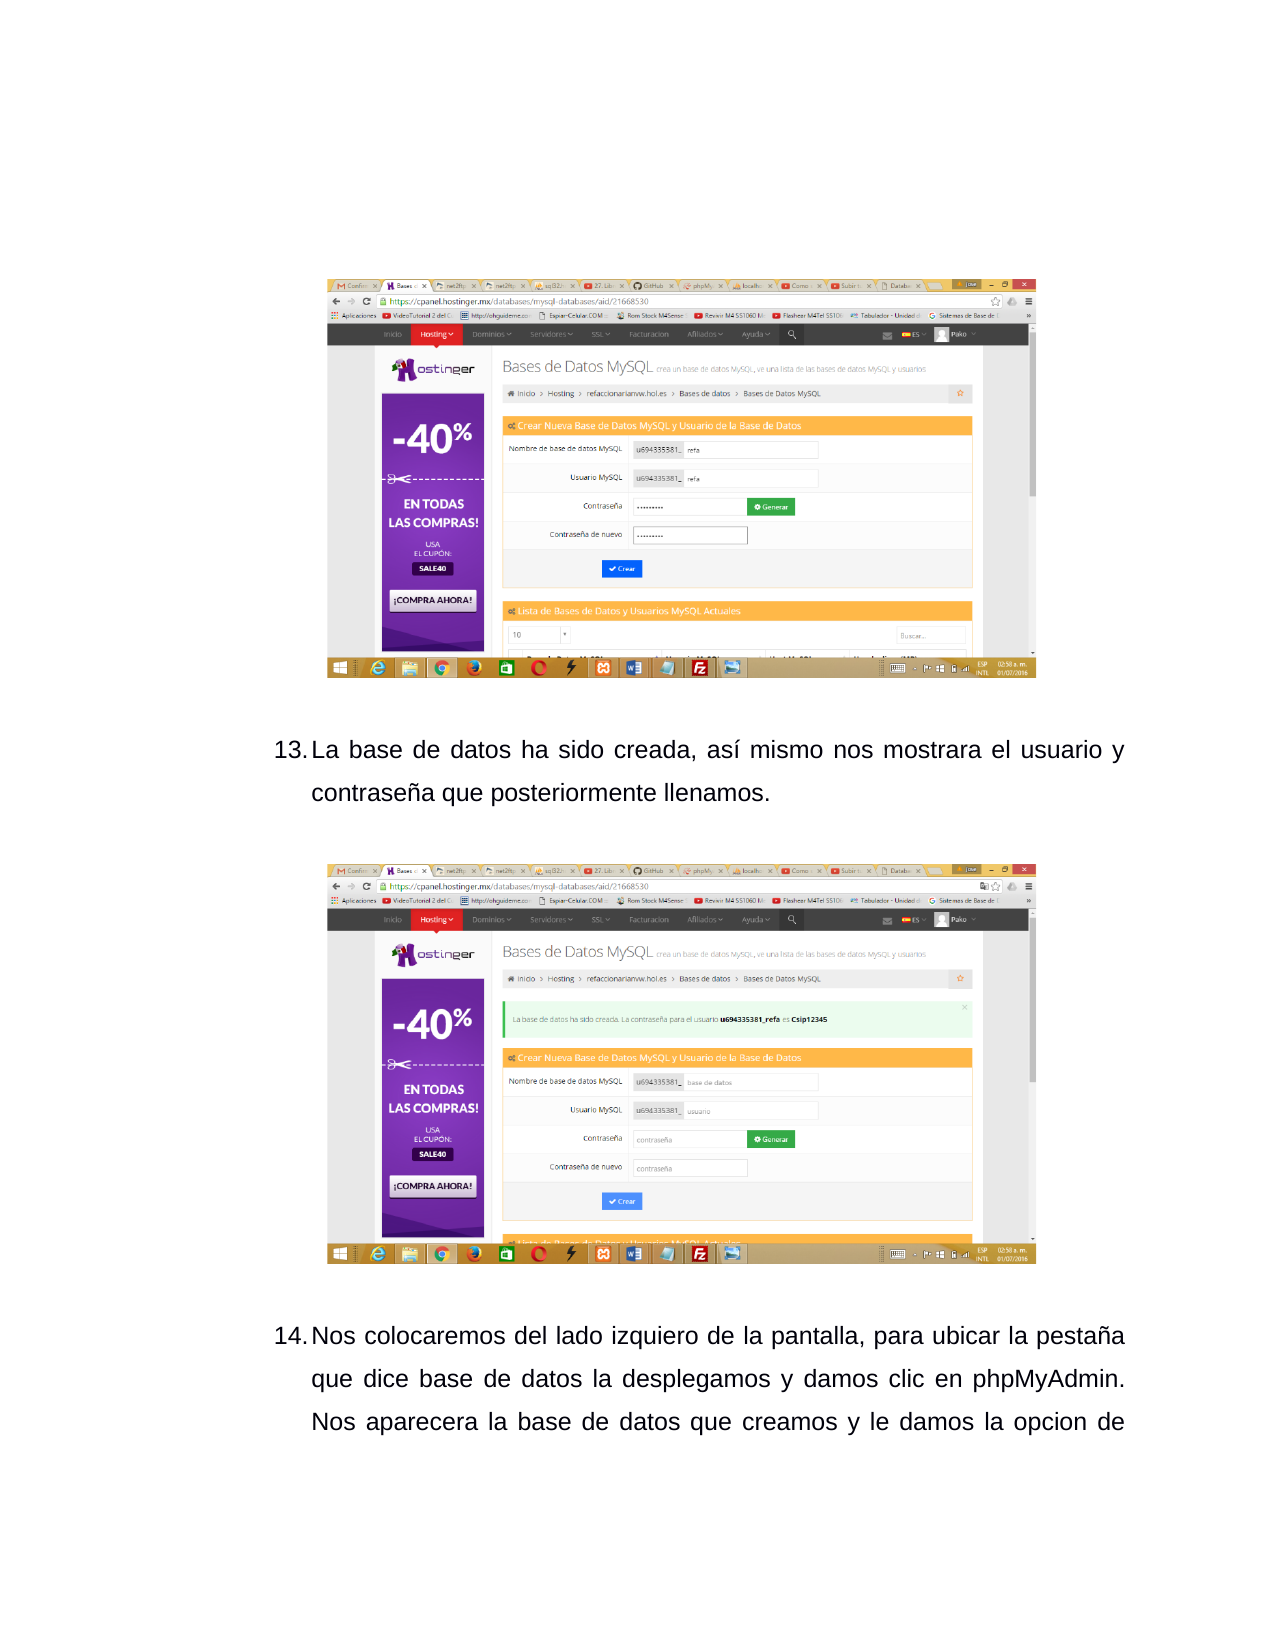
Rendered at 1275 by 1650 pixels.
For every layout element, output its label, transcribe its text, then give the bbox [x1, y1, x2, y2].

picture [327, 864, 1037, 1264]
list La base de datos ha sido creada, así mismo nos mostrara el usuario y contraseña que posteriormente llenamos. [274, 735, 1127, 807]
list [274, 1321, 1127, 1436]
picture [327, 279, 1037, 678]
